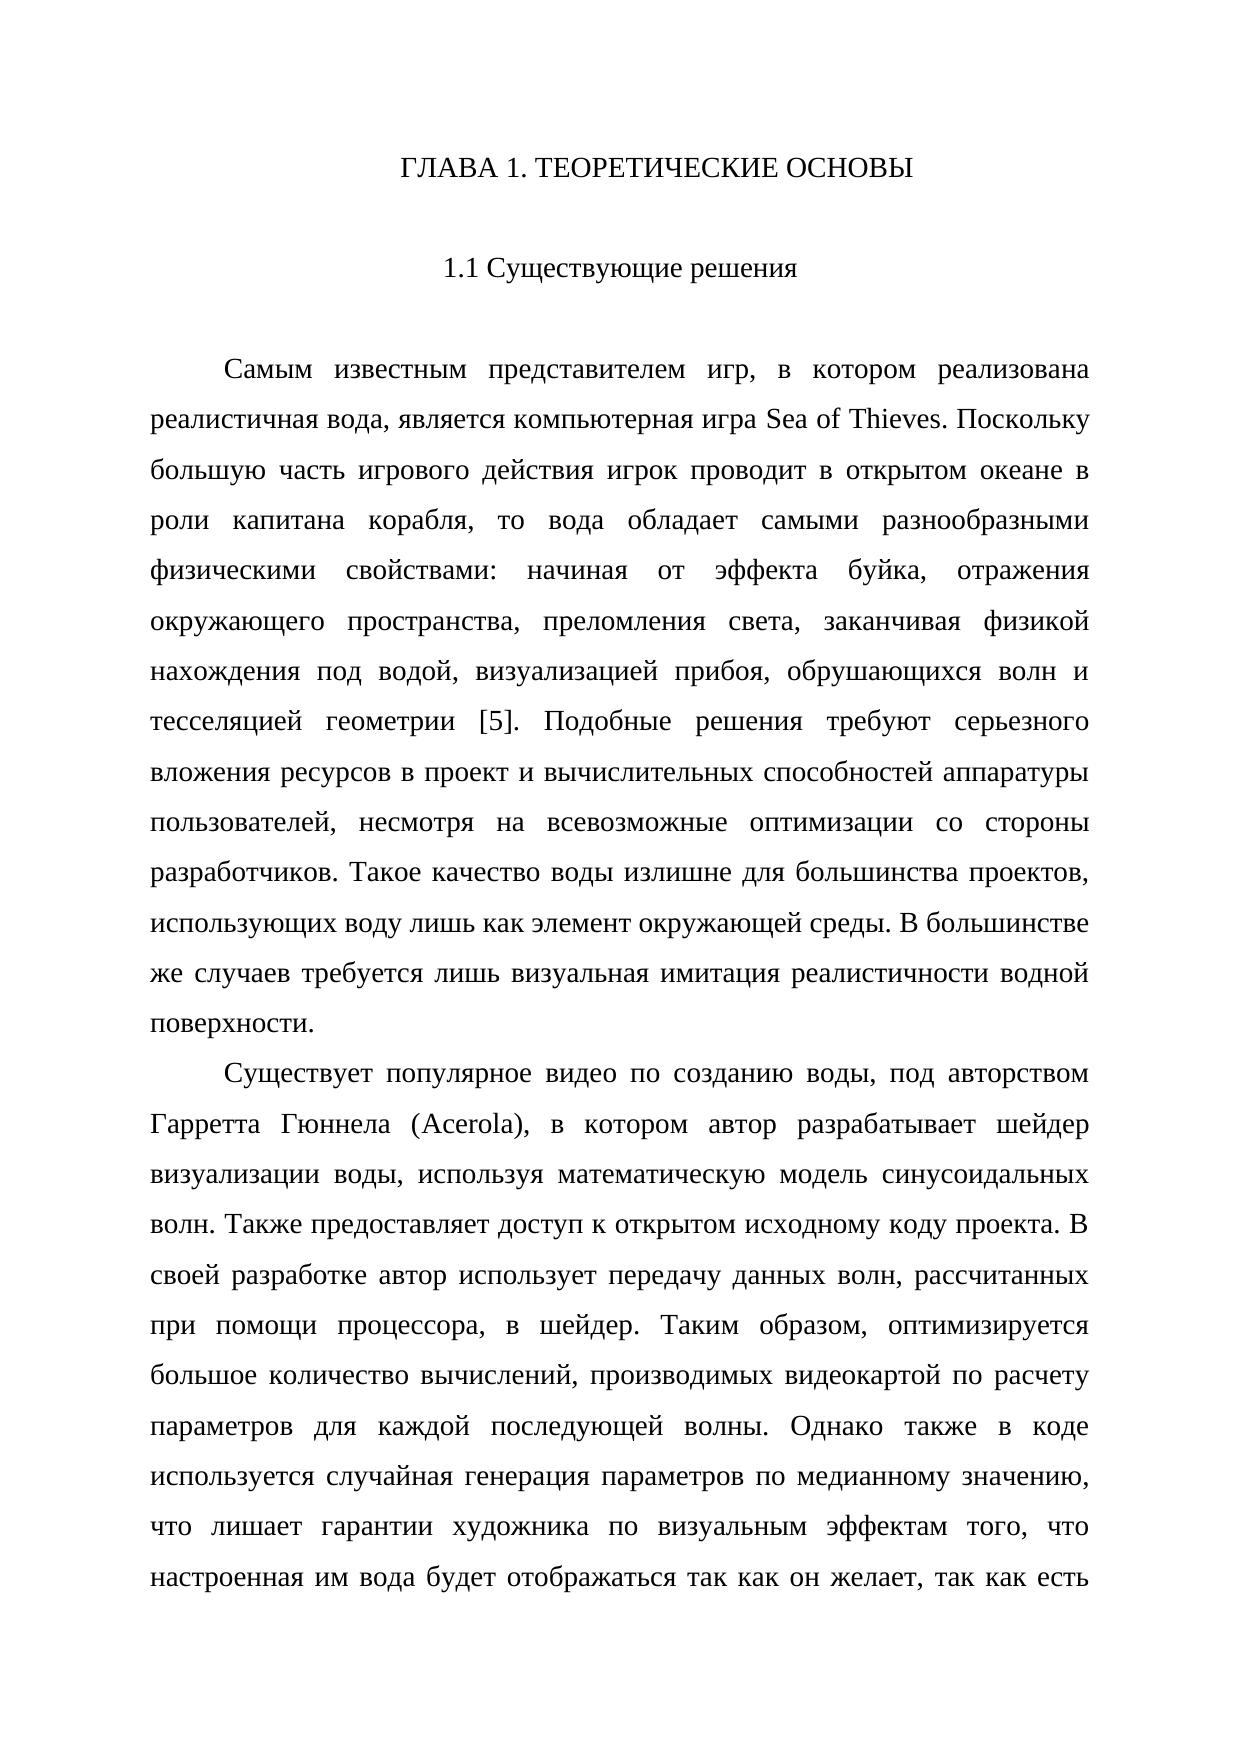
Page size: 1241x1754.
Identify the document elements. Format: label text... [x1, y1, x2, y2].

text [150, 1056, 1090, 1592]
subtitle ГЛАВА 1. ТЕОРЕТИЧЕСКИЕ ОСНОВЫ [150, 150, 1090, 183]
text Самым известным представителем игр, в котором реализована реалистичная вода, является компьютерная игра Sea of Thieves. Поскольку большую часть игрового действия игрок проводит в открытом океане в роли капитана корабля, то вода обладает самыми разнообразными физическими свойствами: начиная от эффекта буйка, отражения окружающего пространства, преломления света, заканчивая физикой нахождения под водой, визуализацией прибоя, обрушающихся волн и тесселяцией геометрии [5]. Подобные решения требуют серьезного вложения ресурсов в проект и вычислительных способностей аппаратуры пользователей, несмотря на всевозможные оптимизации со стороны разработчиков. Такое качество воды излишне для большинства проектов, использующих воду лишь как элемент окружающей среды. В большинстве же случаев требуется лишь визуальная имитация реалистичности водной поверхности. [150, 351, 1090, 1039]
subtitle Существующие решения [150, 251, 1090, 284]
